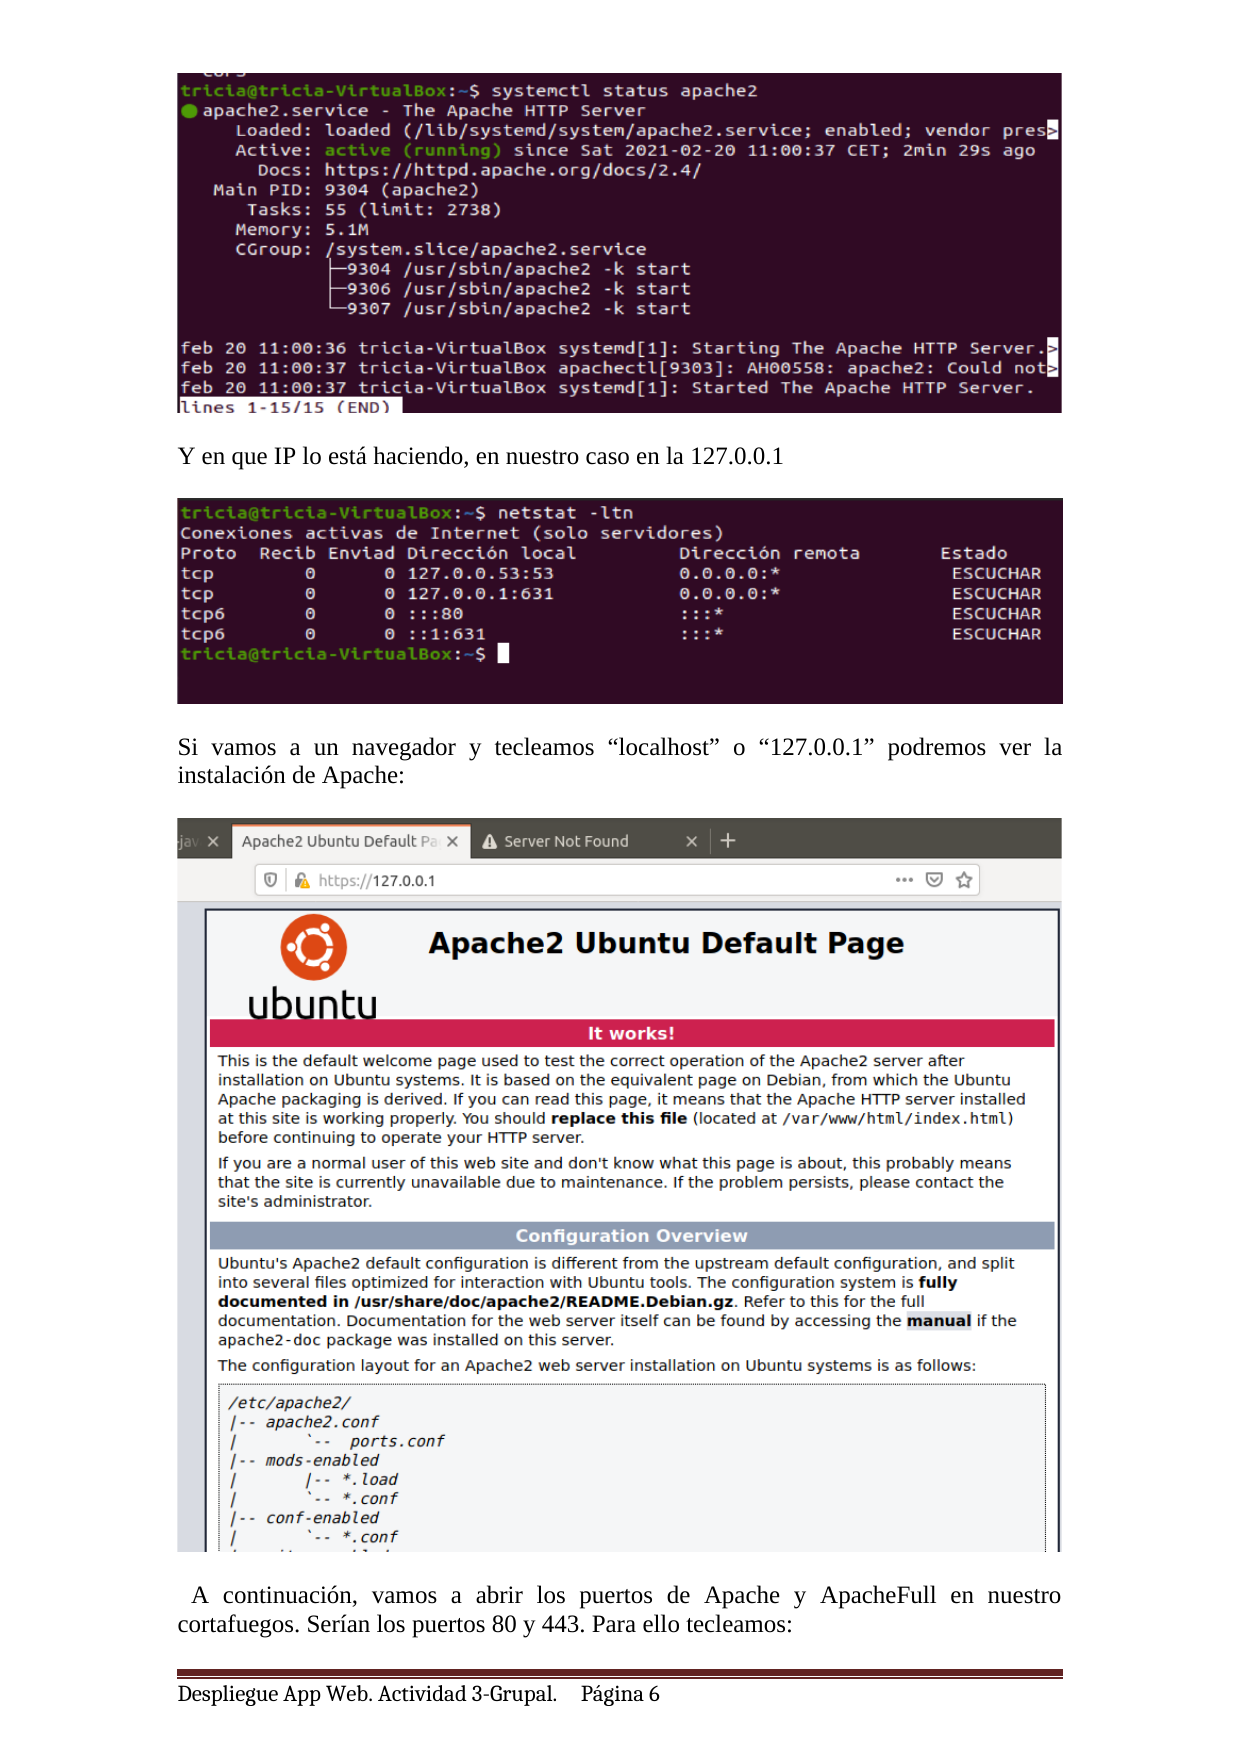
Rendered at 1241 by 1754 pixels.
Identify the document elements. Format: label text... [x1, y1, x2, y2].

text Y en que IP lo está haciendo, en nuestro caso en la 127.0.0.1 [177, 441, 1063, 470]
text Si vamos a un navegador y tecleamos “localhost” o “127.0.0.1” podremos ver la instalación de Apache: [177, 732, 1063, 789]
text A continuación, vamos a abrir los puertos de Apache y ApacheFull en nuestro cortafuegos. Serían los puertos 80 y 443. Para ello tecleamos: [177, 1581, 1063, 1638]
picture [177, 818, 1062, 1552]
picture [177, 498, 1063, 704]
picture [177, 73, 1062, 413]
